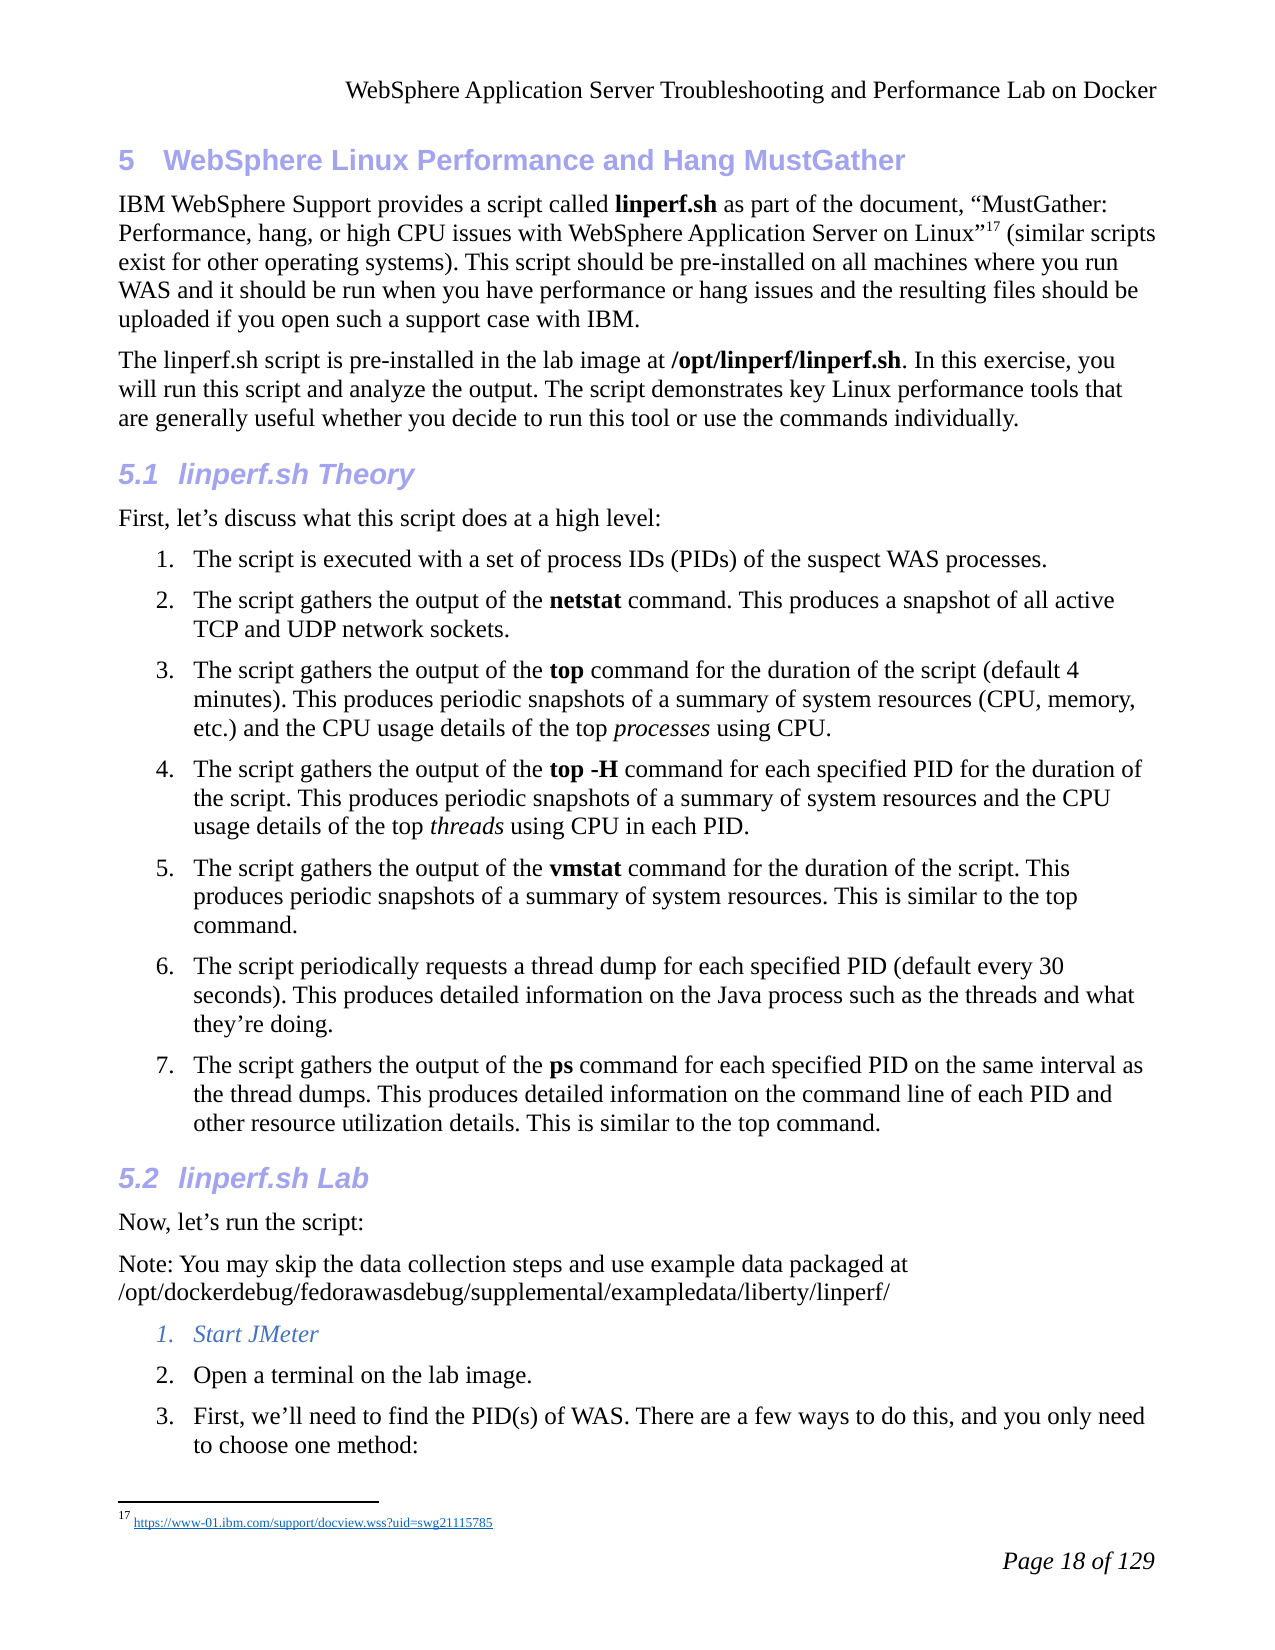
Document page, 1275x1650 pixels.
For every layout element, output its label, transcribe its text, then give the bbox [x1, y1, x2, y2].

text Now, let’s run the script: [118, 1207, 1157, 1236]
list Open a terminal on the lab image. [156, 1360, 1157, 1389]
list The script is executed with a set of process IDs (PIDs) of the suspect WAS processes. [156, 544, 1157, 573]
list First, we’ll need to find the PID(s) of WAS. There are a few ways to do this, and you only need to choose one method: [156, 1401, 1157, 1459]
list Start JMeter [156, 1319, 1157, 1347]
text The linperf.sh script is pre-installed in the lab image at /opt/linperf/linperf.sh. In this exercise, you will run this script and analyze the output. The script demonstrates key Linux performance tools that are generally useful whether you decide to run this tool or use the commands individually. [118, 345, 1157, 432]
text First, let’s discuss what this script does at a high level: [118, 503, 1157, 531]
subtitle WebSphere Linux Performance and Hang MustGather [118, 143, 1157, 177]
list The script gathers the output of the vmstat command for the duration of the script. This produces periodic snapshots of a summary of system resources. This is similar to the top command. [156, 853, 1157, 939]
list The script gathers the output of the top -H command for each specified PID for the duration of the script. This produces periodic snapshots of a summary of system resources and the CPU usage details of the top threads using CPU in each PID. [156, 754, 1157, 840]
text IBM WebSphere Support provides a script called linperf.sh as part of the document, “MustGather: Performance, hang, or high CPU issues with WebSphere Application Server on Linux” (similar scripts exist for other operating systems). This script should be pre-installed on all machines where you run WAS and it should be run when you have performance or hang issues and the resulting files should be uploaded if you open such a support case with IBM. [118, 189, 1157, 333]
text Note: You may skip the data collection steps and use example data packaged at /opt/dockerdebug/fedorawasdebug/supplemental/exampledata/liberty/linperf/ [118, 1249, 1157, 1306]
list The script gathers the output of the top command for the duration of the script (default 4 minutes). This produces periodic snapshots of a summary of system resources (CPU, memory, etc.) and the CPU usage details of the top processes using CPU. [156, 655, 1157, 741]
subtitle linperf.sh Lab [118, 1161, 1157, 1195]
list The script gathers the output of the netstat command. This produces a snapshot of all active TCP and UDP network sockets. [156, 585, 1157, 643]
list The script gathers the output of the ps command for each specified PID on the same interval as the thread dumps. This produces detailed information on the command line of each PID and other resource utilization details. This is similar to the top command. [156, 1050, 1157, 1136]
subtitle linperf.sh Theory [118, 457, 1157, 490]
list The script periodically requests a thread dump for each specified PID (default every 30 seconds). This produces detailed information on the Java process such as the threads and what they’re doing. [156, 951, 1157, 1038]
